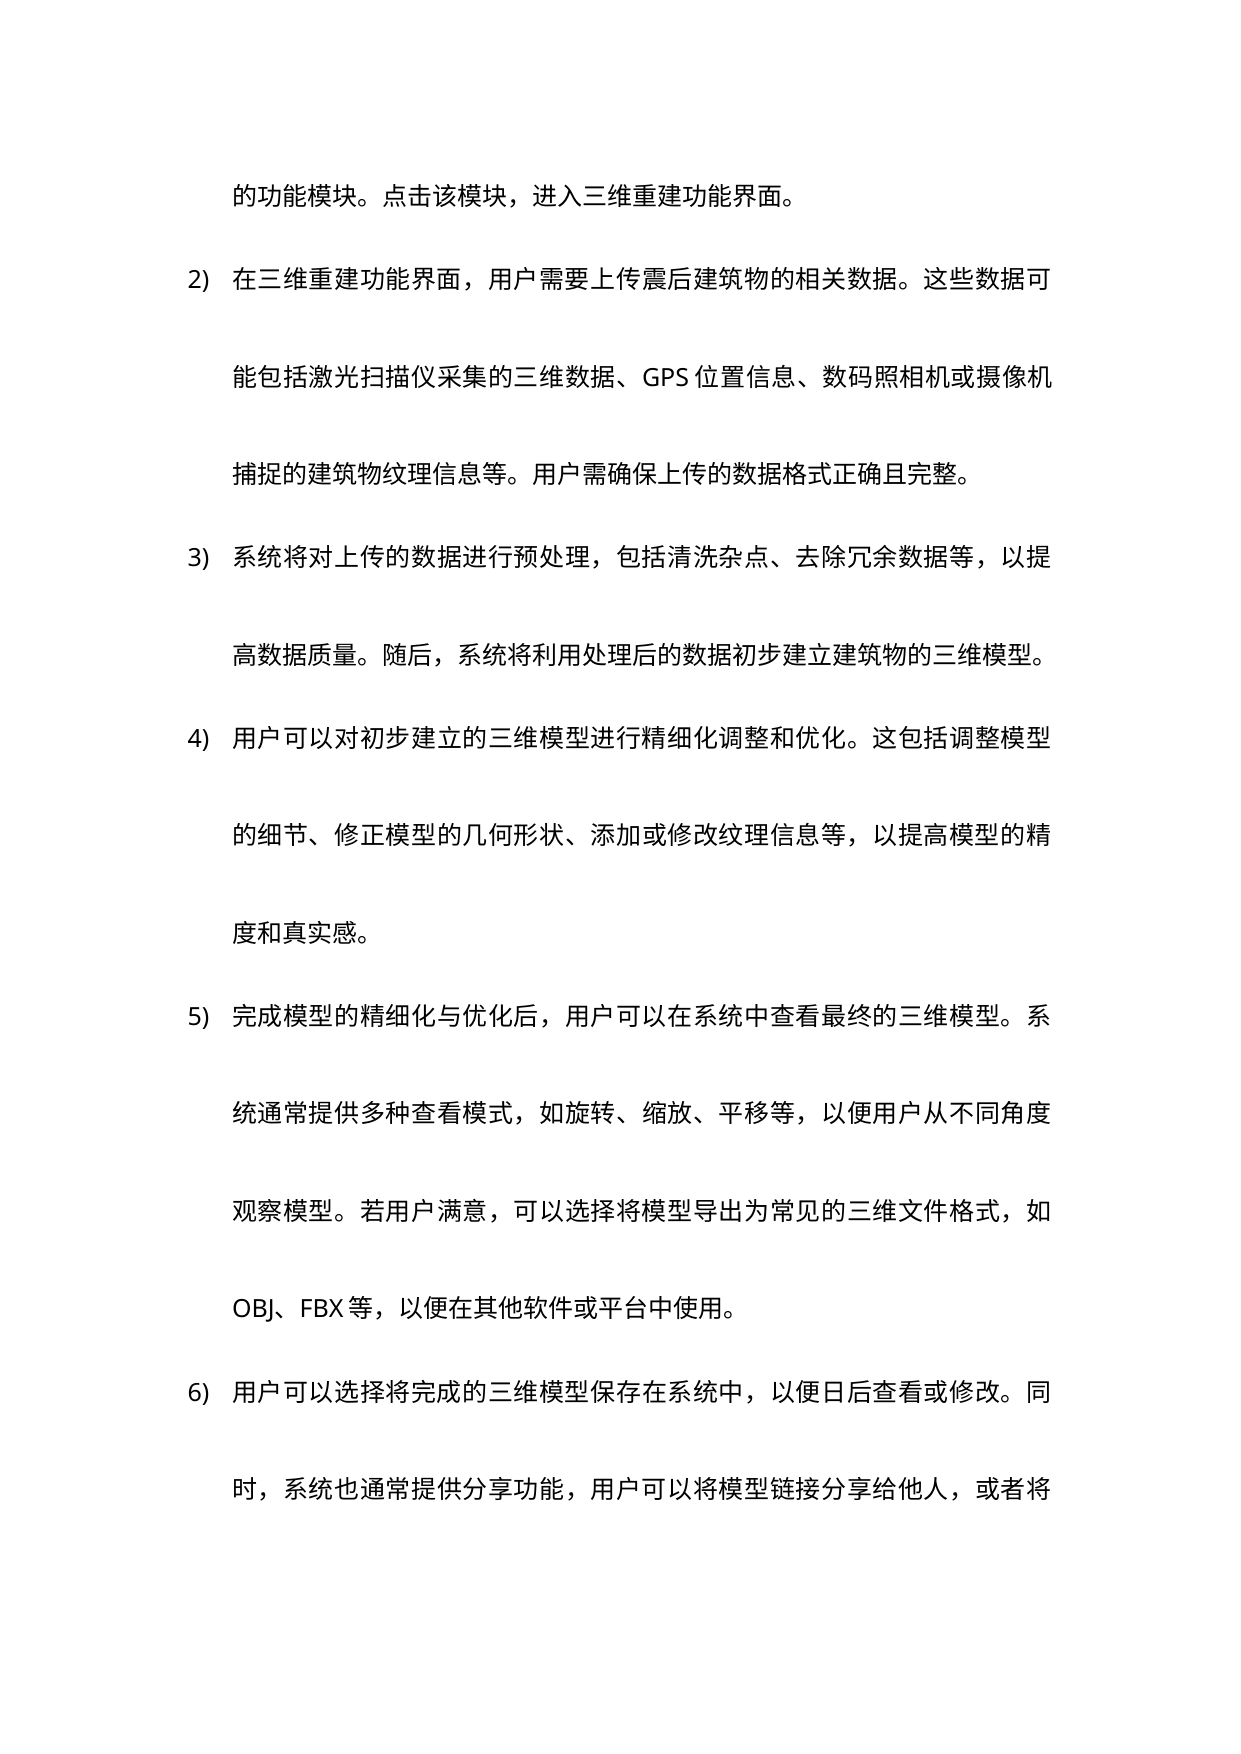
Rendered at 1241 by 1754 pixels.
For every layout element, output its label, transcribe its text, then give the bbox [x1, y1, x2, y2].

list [187, 1358, 1053, 1520]
list 在三维重建功能界面，用户需要上传震后建筑物的相关数据。这些数据可能包括激光扫描仪采集的三维数据、GPS位置信息、数码照相机或摄像机捕捉的建筑物纹理信息等。用户需确保上传的数据格式正确且完整。 [187, 245, 1053, 505]
list 用户可以对初步建立的三维模型进行精细化调整和优化。这包括调整模型的细节、修正模型的几何形状、添加或修改纹理信息等，以提高模型的精度和真实感。 [187, 704, 1053, 964]
list 系统将对上传的数据进行预处理，包括清洗杂点、去除冗余数据等，以提高数据质量。随后，系统将利用处理后的数据初步建立建筑物的三维模型。 [187, 523, 1053, 686]
list 完成模型的精细化与优化后，用户可以在系统中查看最终的三维模型。系统通常提供多种查看模式，如旋转、缩放、平移等，以便用户从不同角度观察模型。若用户满意，可以选择将模型导出为常见的三维文件格式，如OBJ、FBX等，以便在其他软件或平台中使用。 [187, 982, 1053, 1339]
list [187, 162, 1053, 227]
